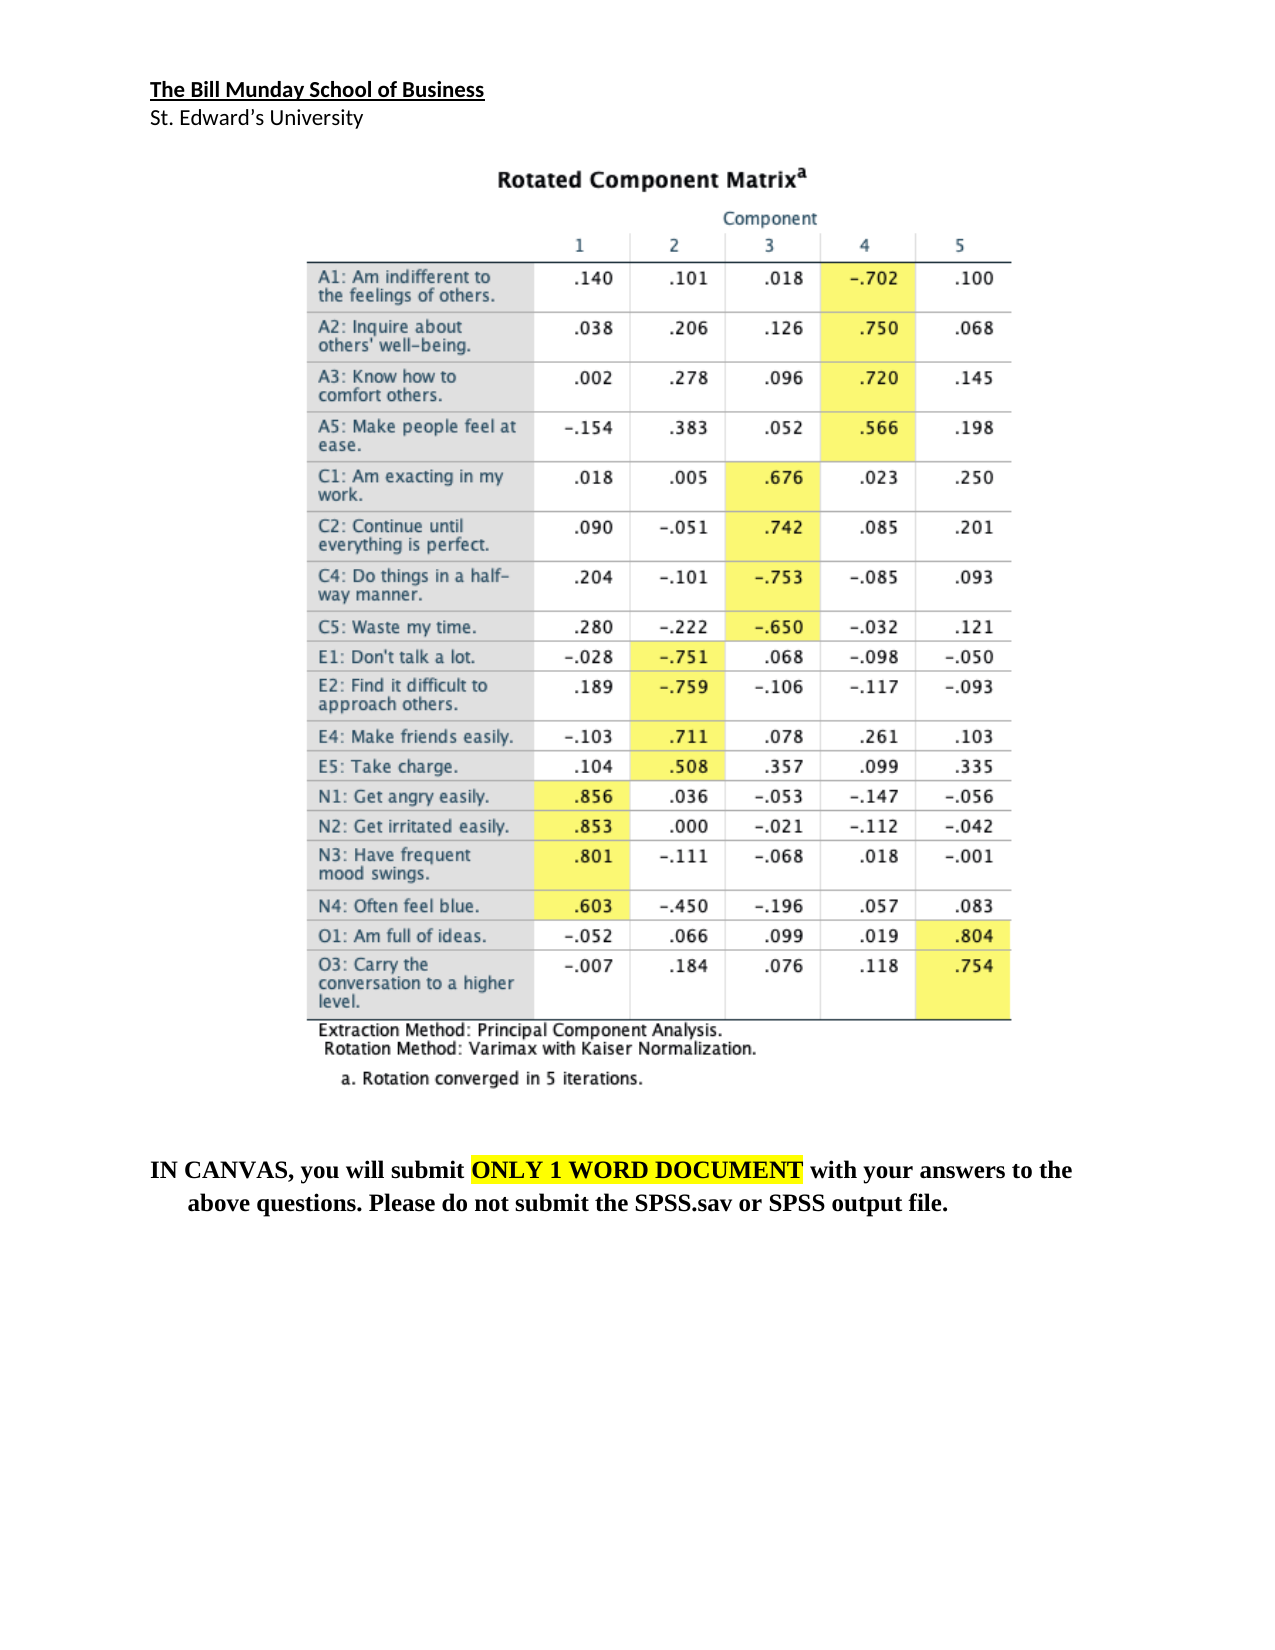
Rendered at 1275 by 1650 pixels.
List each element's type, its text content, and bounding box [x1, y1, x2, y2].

text IN CANVAS, you will submit ONLY 1 WORD DOCUMENT with your answers to the above questions. Please do not submit the SPSS.sav or SPSS output file. [150, 1155, 1125, 1217]
picture [300, 159, 1023, 1099]
